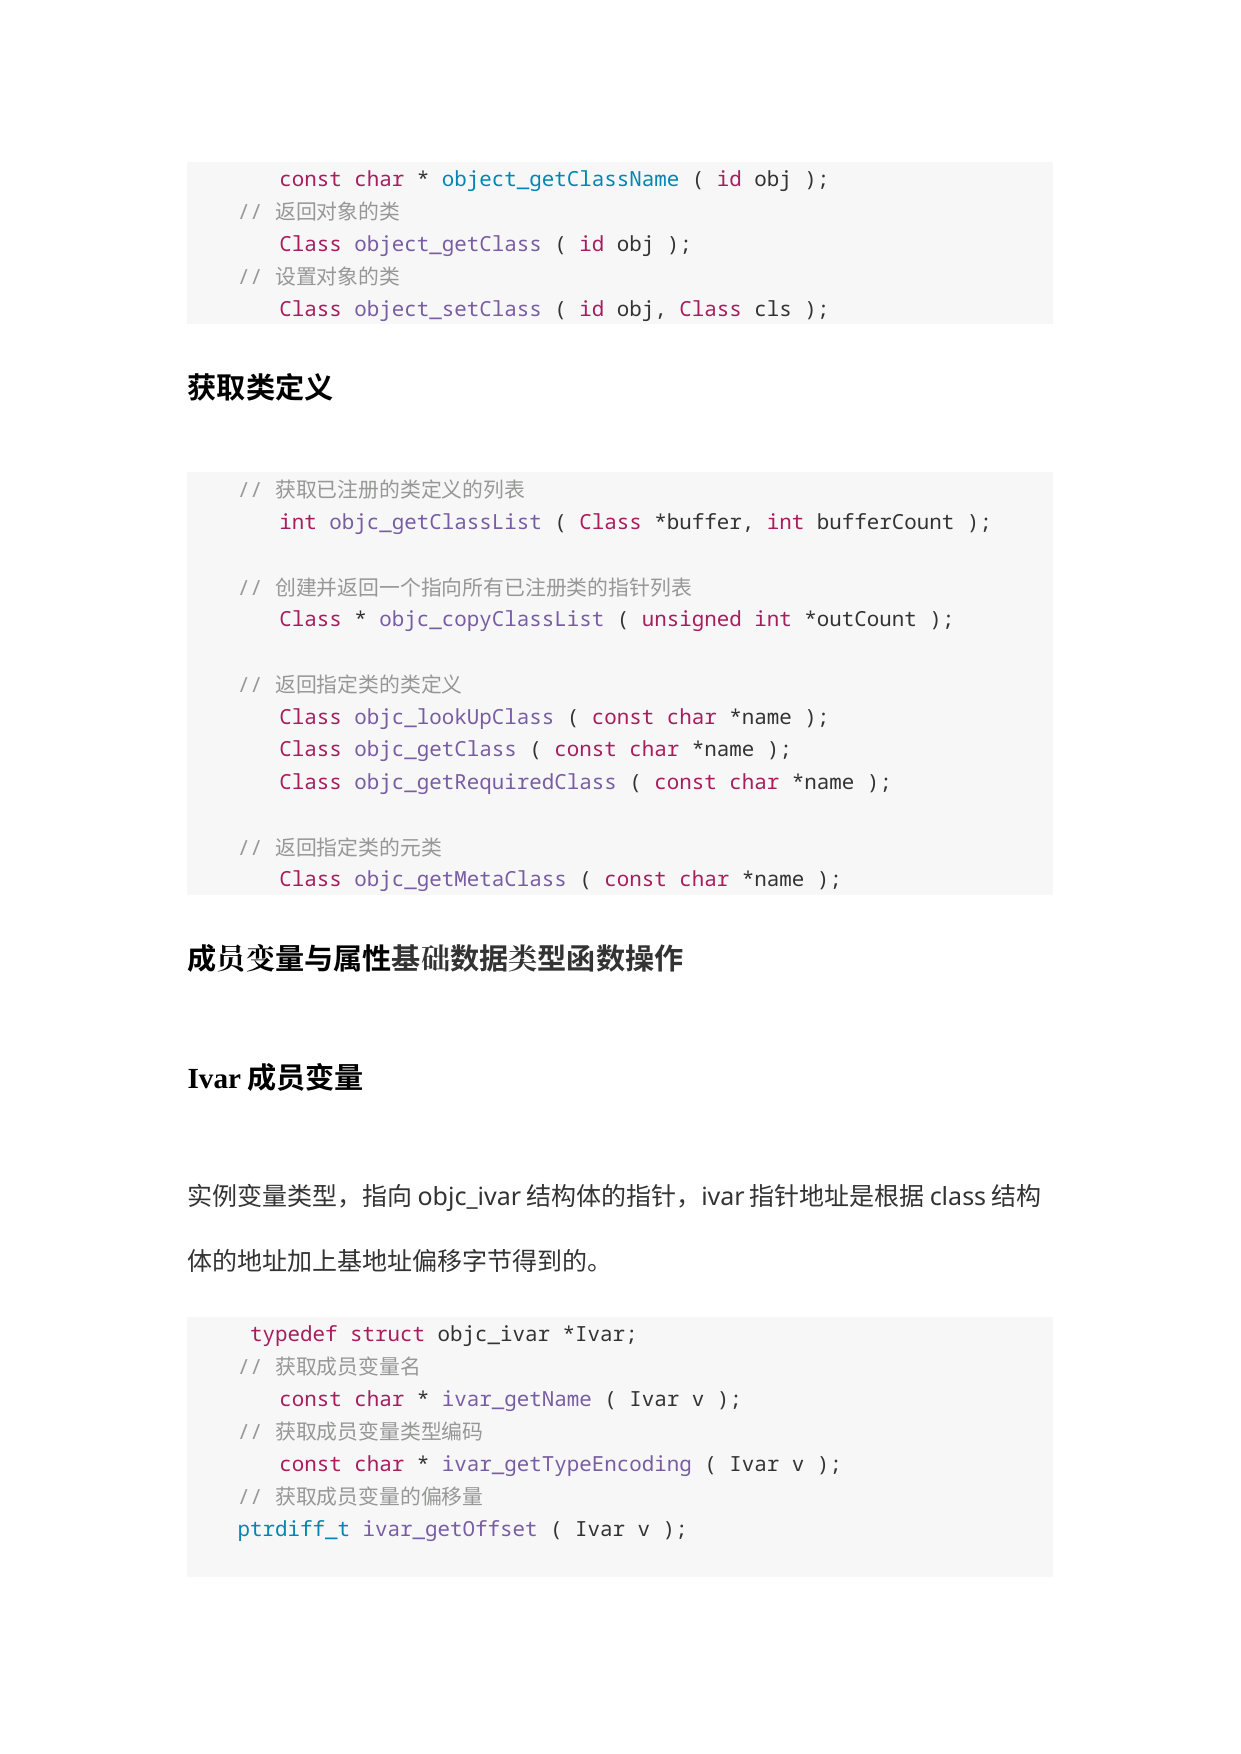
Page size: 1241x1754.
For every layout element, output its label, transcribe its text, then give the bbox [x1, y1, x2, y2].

text // 返回对象的类 [187, 194, 1053, 227]
text Class object_setClass ( id obj, Class cls ); [187, 292, 1053, 324]
text // 获取已注册的类定义的列表 [187, 472, 1053, 505]
text // 返回指定类的类定义 [187, 667, 1053, 700]
text 实例变量类型，指向objc_ivar结构体的指针，ivar指针地址是根据class结构体的地址加上基地址偏移字节得到的。 [187, 1162, 1053, 1292]
text // 设置对象的类 [187, 259, 1053, 292]
text // 获取成员变量名 [187, 1349, 1053, 1382]
text int objc_getClassList ( Class *buffer, int bufferCount ); [187, 505, 1053, 537]
text ptrdiff_t ivar_getOffset ( Ivar v ); [187, 1512, 1053, 1544]
text Class object_getClass ( id obj ); [187, 227, 1053, 259]
text Class objc_getRequiredClass ( const char *name ); [187, 765, 1053, 797]
text Class objc_getClass ( const char *name ); [187, 732, 1053, 765]
subtitle 获取类定义 [187, 354, 1053, 419]
subtitle Ivar成员变量 [187, 1043, 1053, 1108]
text const char * ivar_getName ( Ivar v ); [187, 1382, 1053, 1414]
text // 返回指定类的元类 [187, 830, 1053, 862]
text typedef struct objc_ivar *Ivar; [187, 1317, 1053, 1349]
text Class * objc_copyClassList ( unsigned int *outCount ); [187, 602, 1053, 635]
subtitle 成员变量与属性基础数据类型函数操作 [187, 924, 1053, 989]
text // 获取成员变量的偏移量 [187, 1479, 1053, 1512]
text Class objc_getMetaClass ( const char *name ); [187, 862, 1053, 895]
text Class objc_lookUpClass ( const char *name ); [187, 700, 1053, 732]
text // 获取成员变量类型编码 [187, 1414, 1053, 1447]
text const char * ivar_getTypeEncoding ( Ivar v ); [187, 1447, 1053, 1479]
text const char * object_getClassName ( id obj ); [187, 162, 1053, 194]
text // 创建并返回一个指向所有已注册类的指针列表 [187, 570, 1053, 602]
